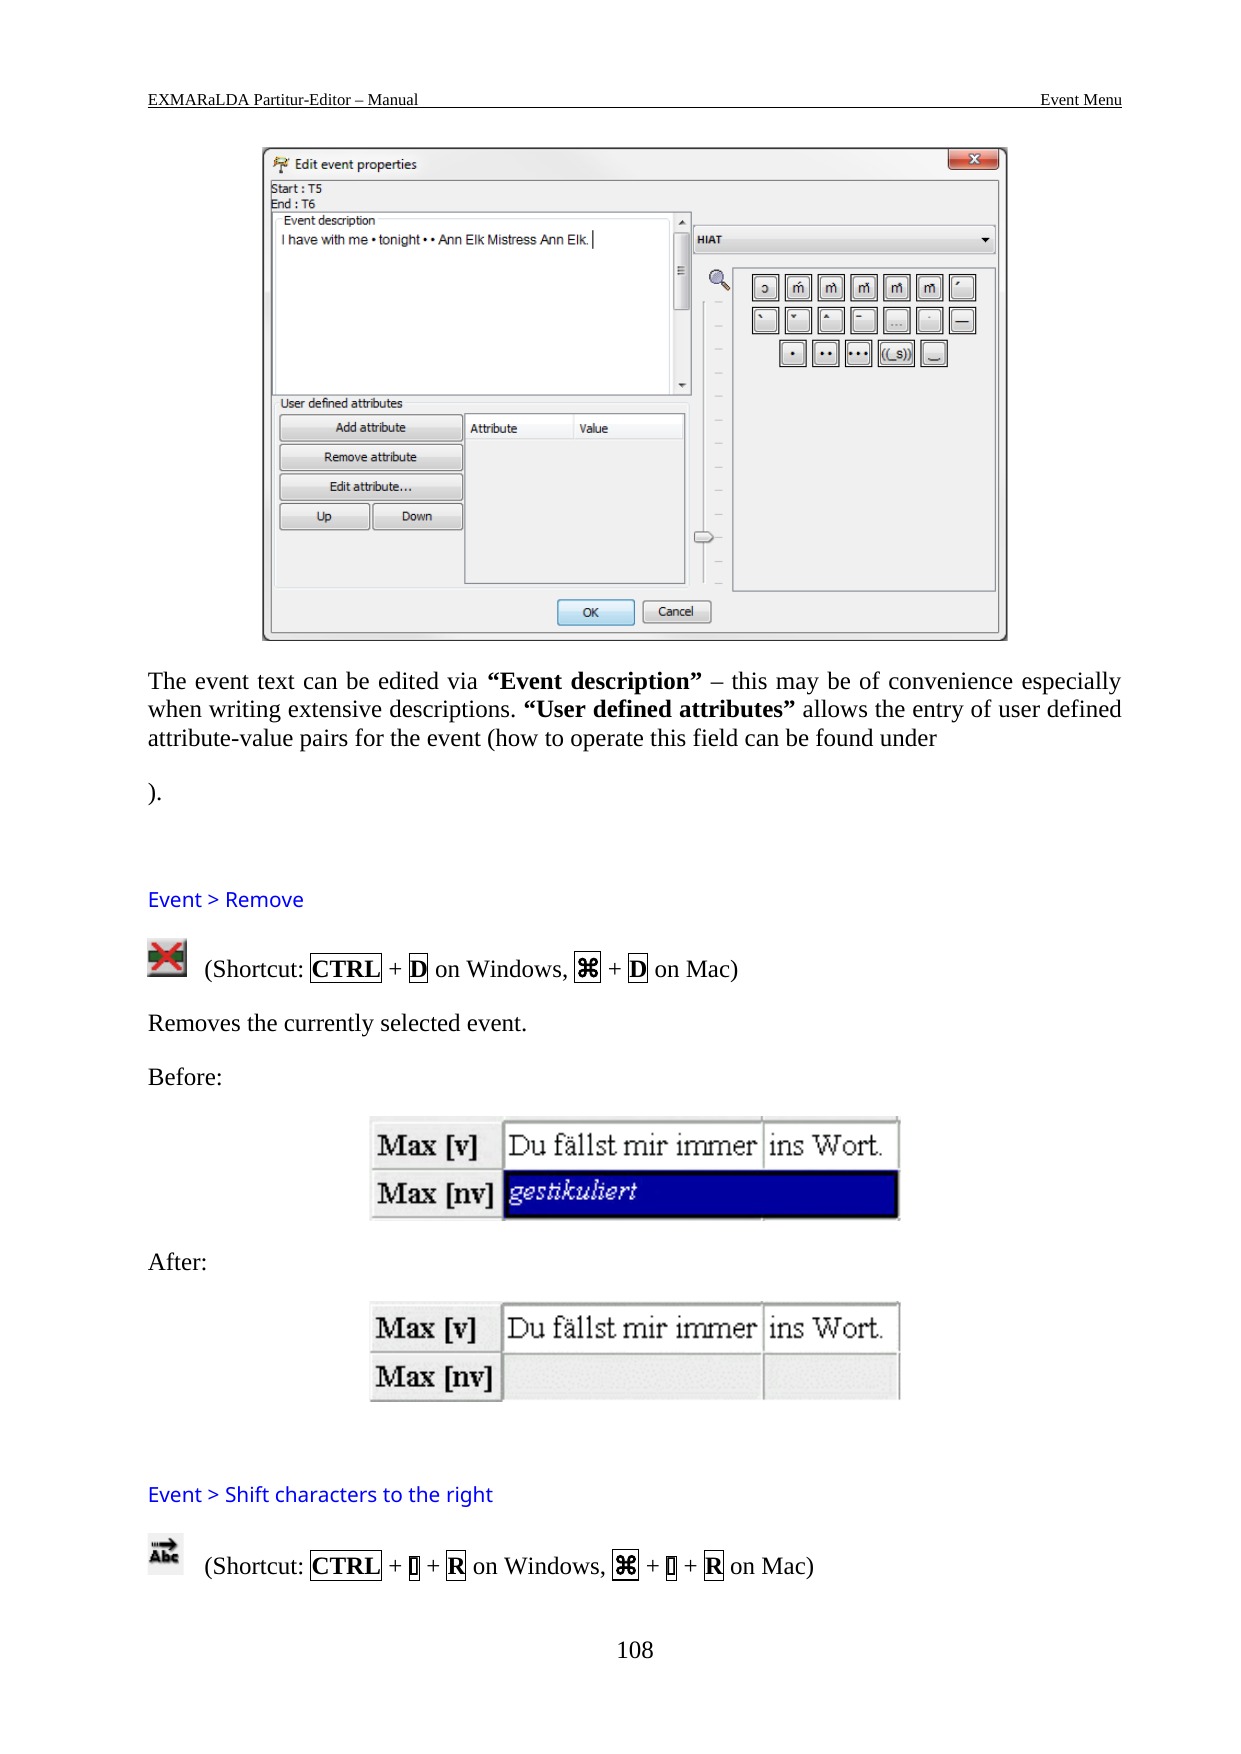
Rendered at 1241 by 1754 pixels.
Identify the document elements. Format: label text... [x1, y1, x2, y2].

text Removes the currently selected event. [148, 1008, 1122, 1037]
picture [369, 1301, 901, 1402]
picture [262, 147, 1008, 641]
picture [369, 1116, 901, 1221]
picture [147, 1533, 184, 1575]
subtitle Event > Shift characters to the right [148, 1480, 1122, 1508]
text After: [148, 1247, 1122, 1276]
picture [147, 938, 187, 977]
text (Shortcut: CTRL + D on Windows, ⌘ + D on Mac) [148, 939, 1122, 983]
text The event text can be edited via “Event description” – this may be of convenience especially when writing extensive descriptions. “User defined attributes” allows the entry of user defined attribute-value pairs for the event (how to operate this field can be found under [148, 666, 1122, 752]
text Transcription > Meta information…). [148, 777, 1122, 806]
subtitle Event > Remove [148, 885, 1122, 914]
text Before: [148, 1062, 1122, 1091]
text (Shortcut: CTRL + + R on Windows, ⌘ + + R on Mac) [148, 1533, 1122, 1581]
